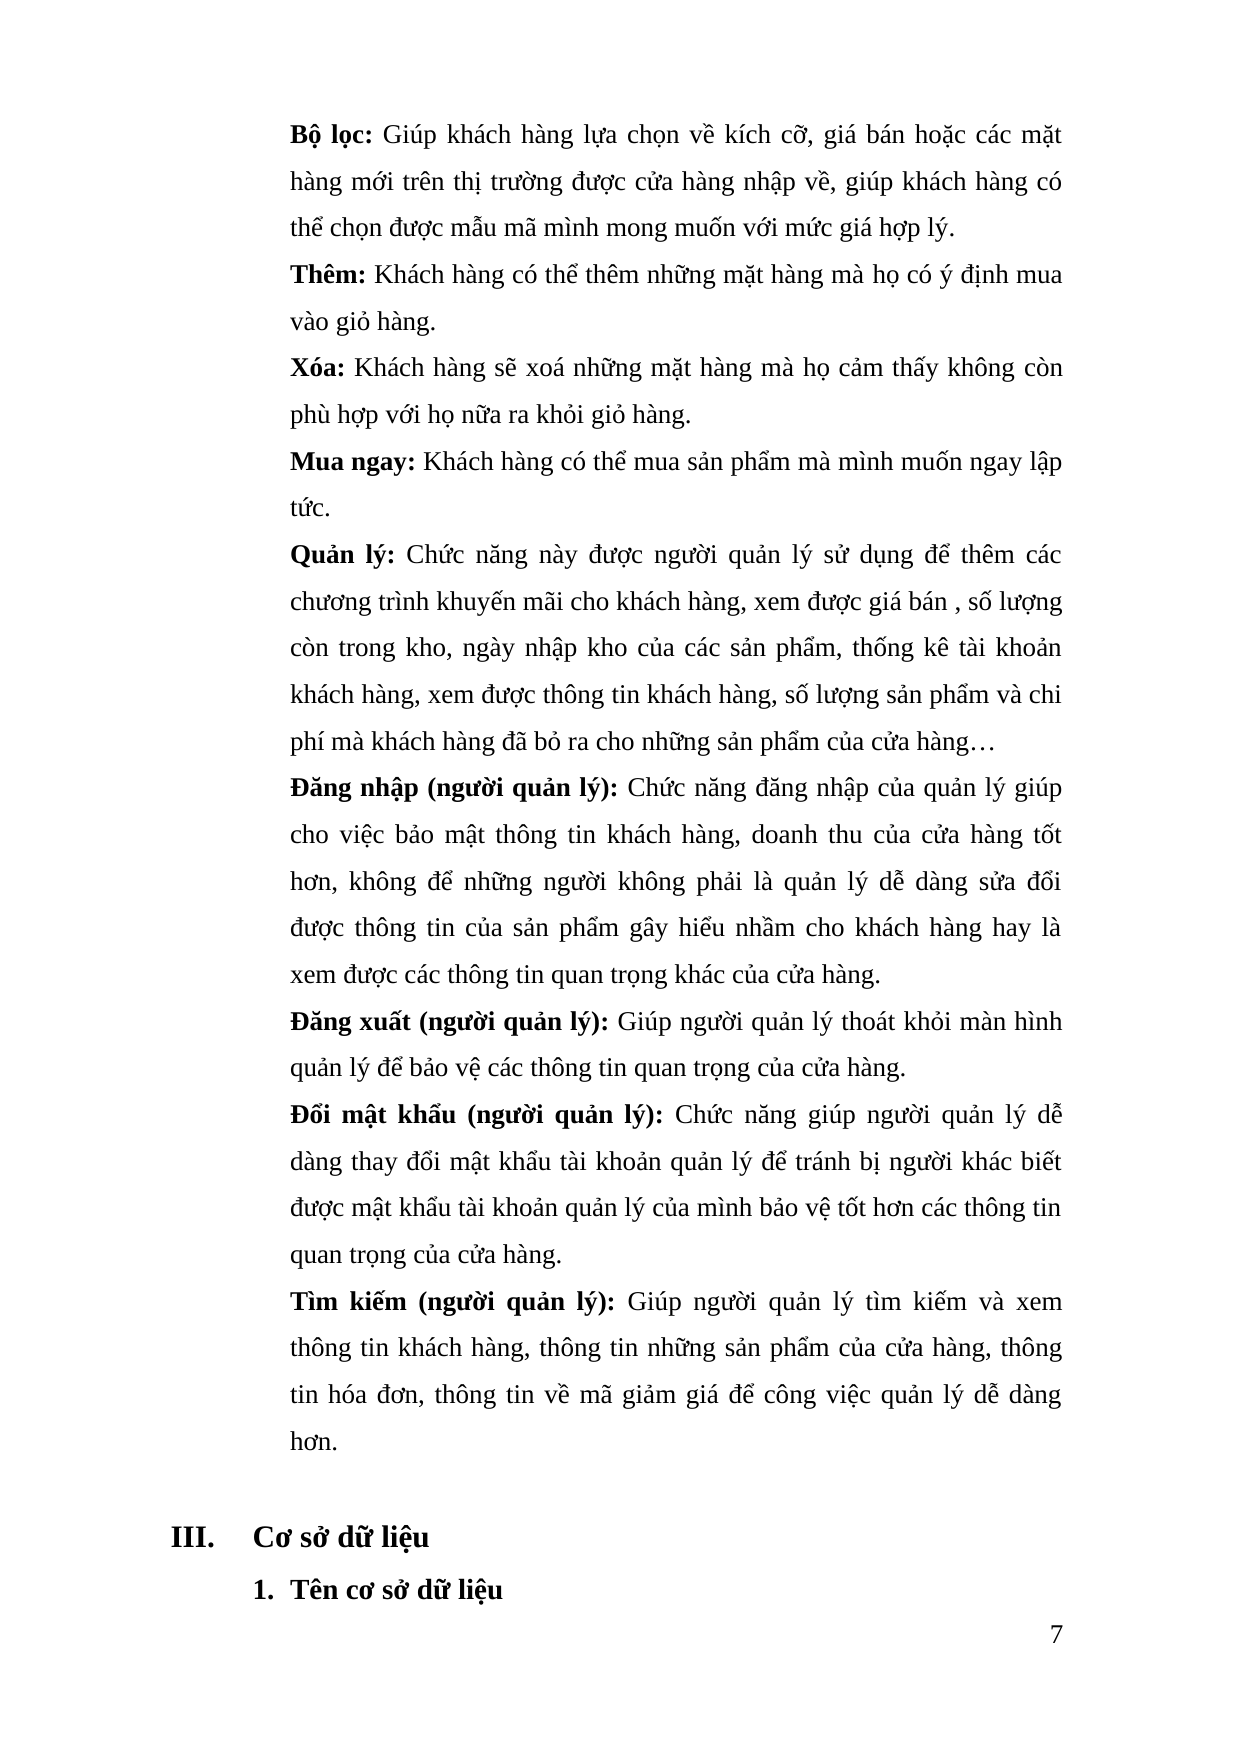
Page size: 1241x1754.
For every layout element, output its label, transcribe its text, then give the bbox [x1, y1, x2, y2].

list Tên cơ sở dữ liệu [252, 1572, 1063, 1606]
list Xóa: Khách hàng sẽ xoá những mặt hàng mà họ cảm thấy không còn phù hợp với họ nữa ra khỏi giỏ hàng. [290, 351, 1063, 429]
list Đăng xuất (người quản lý): Giúp người quản lý thoát khỏi màn hình quản lý để bảo vệ các thông tin quan trọng của cửa hàng. [290, 1005, 1063, 1083]
list Mua ngay: Khách hàng có thể mua sản phẩm mà mình muốn ngay lập tức. [290, 445, 1063, 523]
list Tìm kiếm (người quản lý): Giúp người quản lý tìm kiếm và xem thông tin khách hàng, thông tin những sản phẩm của cửa hàng, thông tin hóa đơn, thông tin về mã giảm giá để công việc quản lý dễ dàng hơn. [290, 1285, 1063, 1456]
list Bộ lọc: Giúp khách hàng lựa chọn về kích cỡ, giá bán hoặc các mặt hàng mới trên thị trường được cửa hàng nhập về, giúp khách hàng có thể chọn được mẫu mã mình mong muốn với mức giá hợp lý. [290, 118, 1063, 243]
list Quản lý: Chức năng này được người quản lý sử dụng để thêm các chương trình khuyến mãi cho khách hàng, xem được giá bán , số lượng còn trong kho, ngày nhập kho của các sản phẩm, thống kê tài khoản khách hàng, xem được thông tin khách hàng, số lượng sản phẩm và chi phí mà khách hàng đã bỏ ra cho những sản phẩm của cửa hàng… [290, 538, 1063, 756]
list Thêm: Khách hàng có thể thêm những mặt hàng mà họ có ý định mua vào giỏ hàng. [290, 258, 1063, 336]
list Đổi mật khẩu (người quản lý): Chức năng giúp người quản lý dễ dàng thay đổi mật khẩu tài khoản quản lý để tránh bị người khác biết được mật khẩu tài khoản quản lý của mình bảo vệ tốt hơn các thông tin quan trọng của cửa hàng. [290, 1098, 1063, 1269]
list Đăng nhập (người quản lý): Chức năng đăng nhập của quản lý giúp cho việc bảo mật thông tin khách hàng, doanh thu của cửa hàng tốt hơn, không để những người không phải là quản lý dễ dàng sửa đổi được thông tin của sản phẩm gây hiểu nhầm cho khách hàng hay là xem được các thông tin quan trọng khác của cửa hàng. [290, 771, 1063, 989]
list Cơ sở dữ liệu [215, 1518, 1063, 1554]
